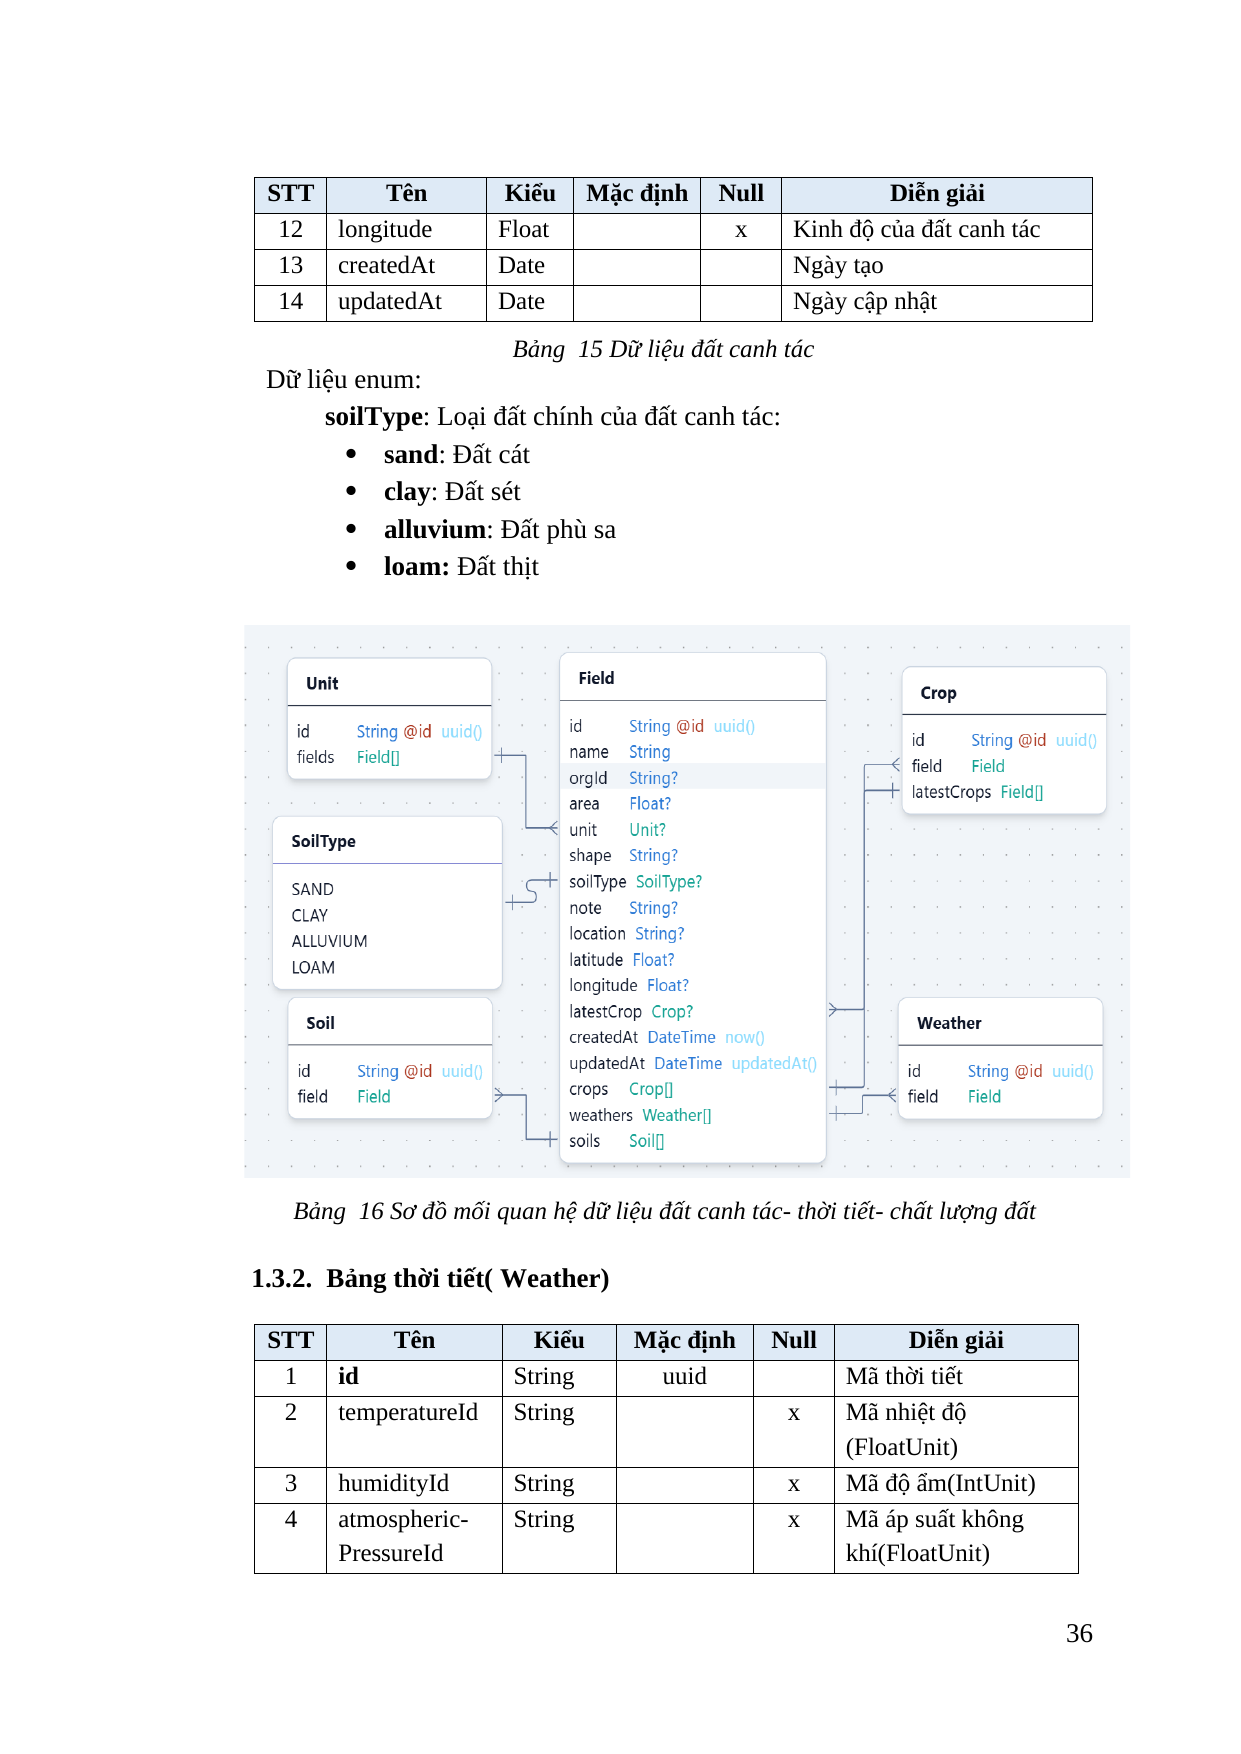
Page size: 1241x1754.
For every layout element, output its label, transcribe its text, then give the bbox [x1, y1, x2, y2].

table_header STT [255, 1325, 326, 1360]
table_header Mặc định [574, 178, 700, 213]
table_cell 4 [255, 1504, 326, 1573]
table_cell x [754, 1468, 834, 1503]
table_header Tên [327, 1325, 502, 1360]
table_header Null [754, 1325, 834, 1360]
table_cell [574, 286, 700, 321]
table_header STT [255, 178, 326, 213]
table_cell humidityId [327, 1468, 502, 1503]
table_cell String [503, 1468, 616, 1503]
table_cell Kinh độ của đất canh tác [782, 214, 1092, 249]
list sand: Đất cát [346, 438, 1093, 469]
table_cell [754, 1361, 834, 1396]
list loam: Đất thịt [346, 550, 1093, 582]
table_header Tên [327, 178, 486, 213]
table_cell Float [487, 214, 573, 249]
table_cell Date [487, 250, 573, 285]
picture [244, 625, 1131, 1178]
table_cell id [327, 1361, 502, 1396]
table_cell [574, 250, 700, 285]
table_cell atmospheric- PressureId [327, 1504, 502, 1573]
table_header Kiểu [487, 178, 573, 213]
table_cell Ngày tạo [782, 250, 1092, 285]
table_cell 14 [255, 286, 326, 321]
table_cell x [754, 1397, 834, 1467]
table_cell String [503, 1397, 616, 1467]
table_header Diễn giải [835, 1325, 1078, 1360]
table_cell 3 [255, 1468, 326, 1503]
table_cell temperatureId [327, 1397, 502, 1467]
table_cell updatedAt [327, 286, 486, 321]
table_cell 13 [255, 250, 326, 285]
table_cell Date [487, 286, 573, 321]
subtitle Bảng thời tiết( Weather) [251, 1262, 1093, 1293]
text Dữ liệu enum: [266, 363, 1093, 394]
table_cell x [754, 1504, 834, 1573]
table_header Null [701, 178, 781, 213]
table_cell uuid [617, 1361, 753, 1396]
table_header Diễn giải [782, 178, 1092, 213]
table_cell [574, 214, 700, 249]
table_cell createdAt [327, 250, 486, 285]
table_cell [701, 250, 781, 285]
table_cell Mã áp suất không khí(FloatUnit) [835, 1504, 1078, 1573]
table_cell [617, 1468, 753, 1503]
table_cell x [701, 214, 781, 249]
table_cell 1 [255, 1361, 326, 1396]
table_cell String [503, 1504, 616, 1573]
table_cell [617, 1504, 753, 1573]
table_cell [701, 286, 781, 321]
table_header Kiểu [503, 1325, 616, 1360]
table_cell String [503, 1361, 616, 1396]
table_cell Ngày cập nhật [782, 286, 1092, 321]
table_cell Mã độ ẩm(IntUnit) [835, 1468, 1078, 1503]
table_cell 12 [255, 214, 326, 249]
table_cell Mã nhiệt độ (FloatUnit) [835, 1397, 1078, 1467]
table_cell longitude [327, 214, 486, 249]
table_cell Mã thời tiết [835, 1361, 1078, 1396]
table_cell 2 [255, 1397, 326, 1467]
table_cell [617, 1397, 753, 1467]
text soilType: Loại đất chính của đất canh tác: [266, 401, 1093, 432]
table_header Mặc định [617, 1325, 753, 1360]
list alluvium: Đất phù sa [346, 513, 1093, 544]
list clay: Đất sét [346, 475, 1093, 507]
